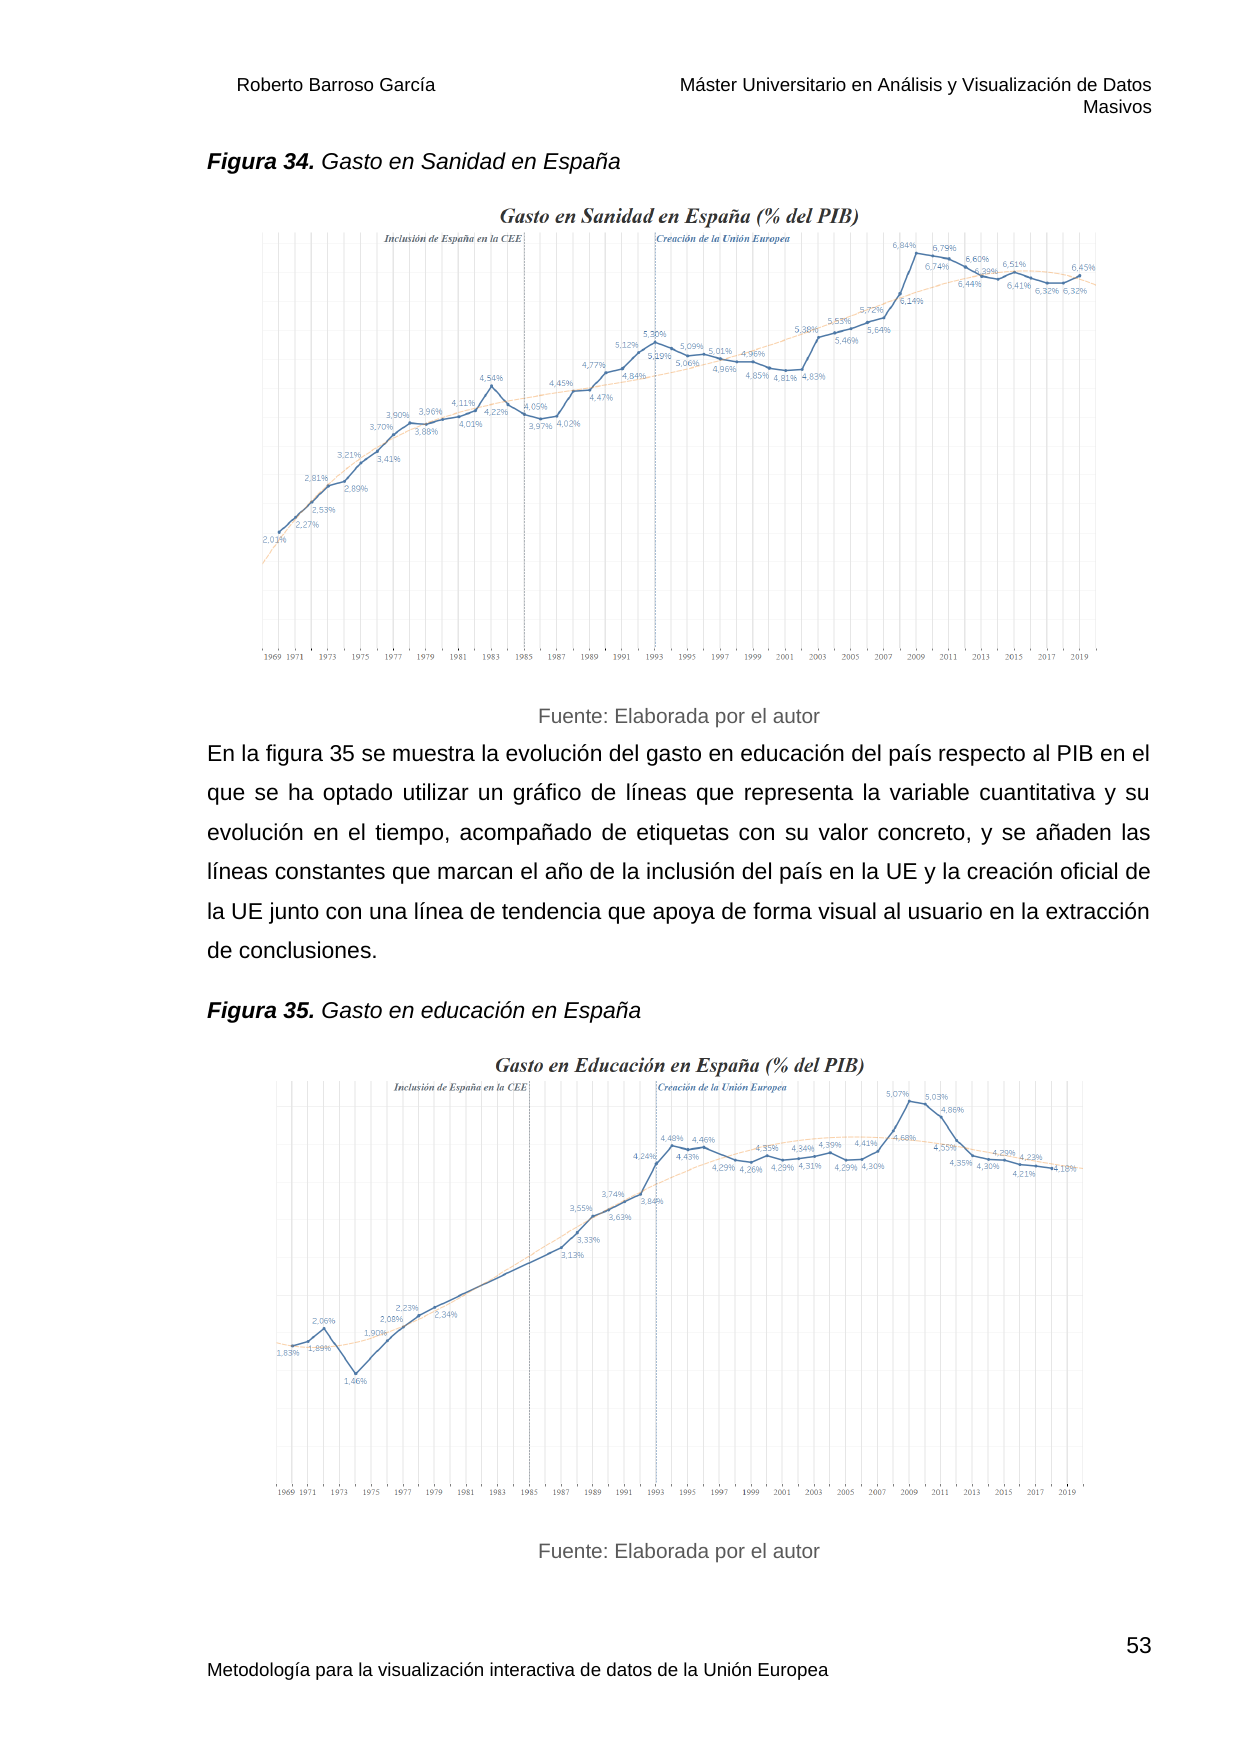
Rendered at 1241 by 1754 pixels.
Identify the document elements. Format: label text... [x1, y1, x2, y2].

picture [257, 195, 1102, 670]
text En la figura 35 se muestra la evolución del gasto en educación del país respecto al PIB en el que se ha optado utilizar un gráfico de líneas que representa la variable cuantitativa y su evolución en el tiempo, acompañado de etiquetas con su valor concreto, y se añaden las líneas constantes que marcan el año de la inclusión del país en la UE y la creación oficial de la UE junto con una línea de tendencia que apoya de forma visual al usuario en la extracción de conclusiones. [207, 740, 1152, 963]
picture [270, 1044, 1088, 1505]
text Figura 34. Gasto en Sanidad en España [207, 148, 1152, 174]
text Figura 35. Gasto en educación en España [207, 997, 1152, 1024]
text Fuente: Elaborada por el autor [207, 704, 1152, 728]
text Fuente: Elaborada por el autor [207, 1539, 1152, 1563]
